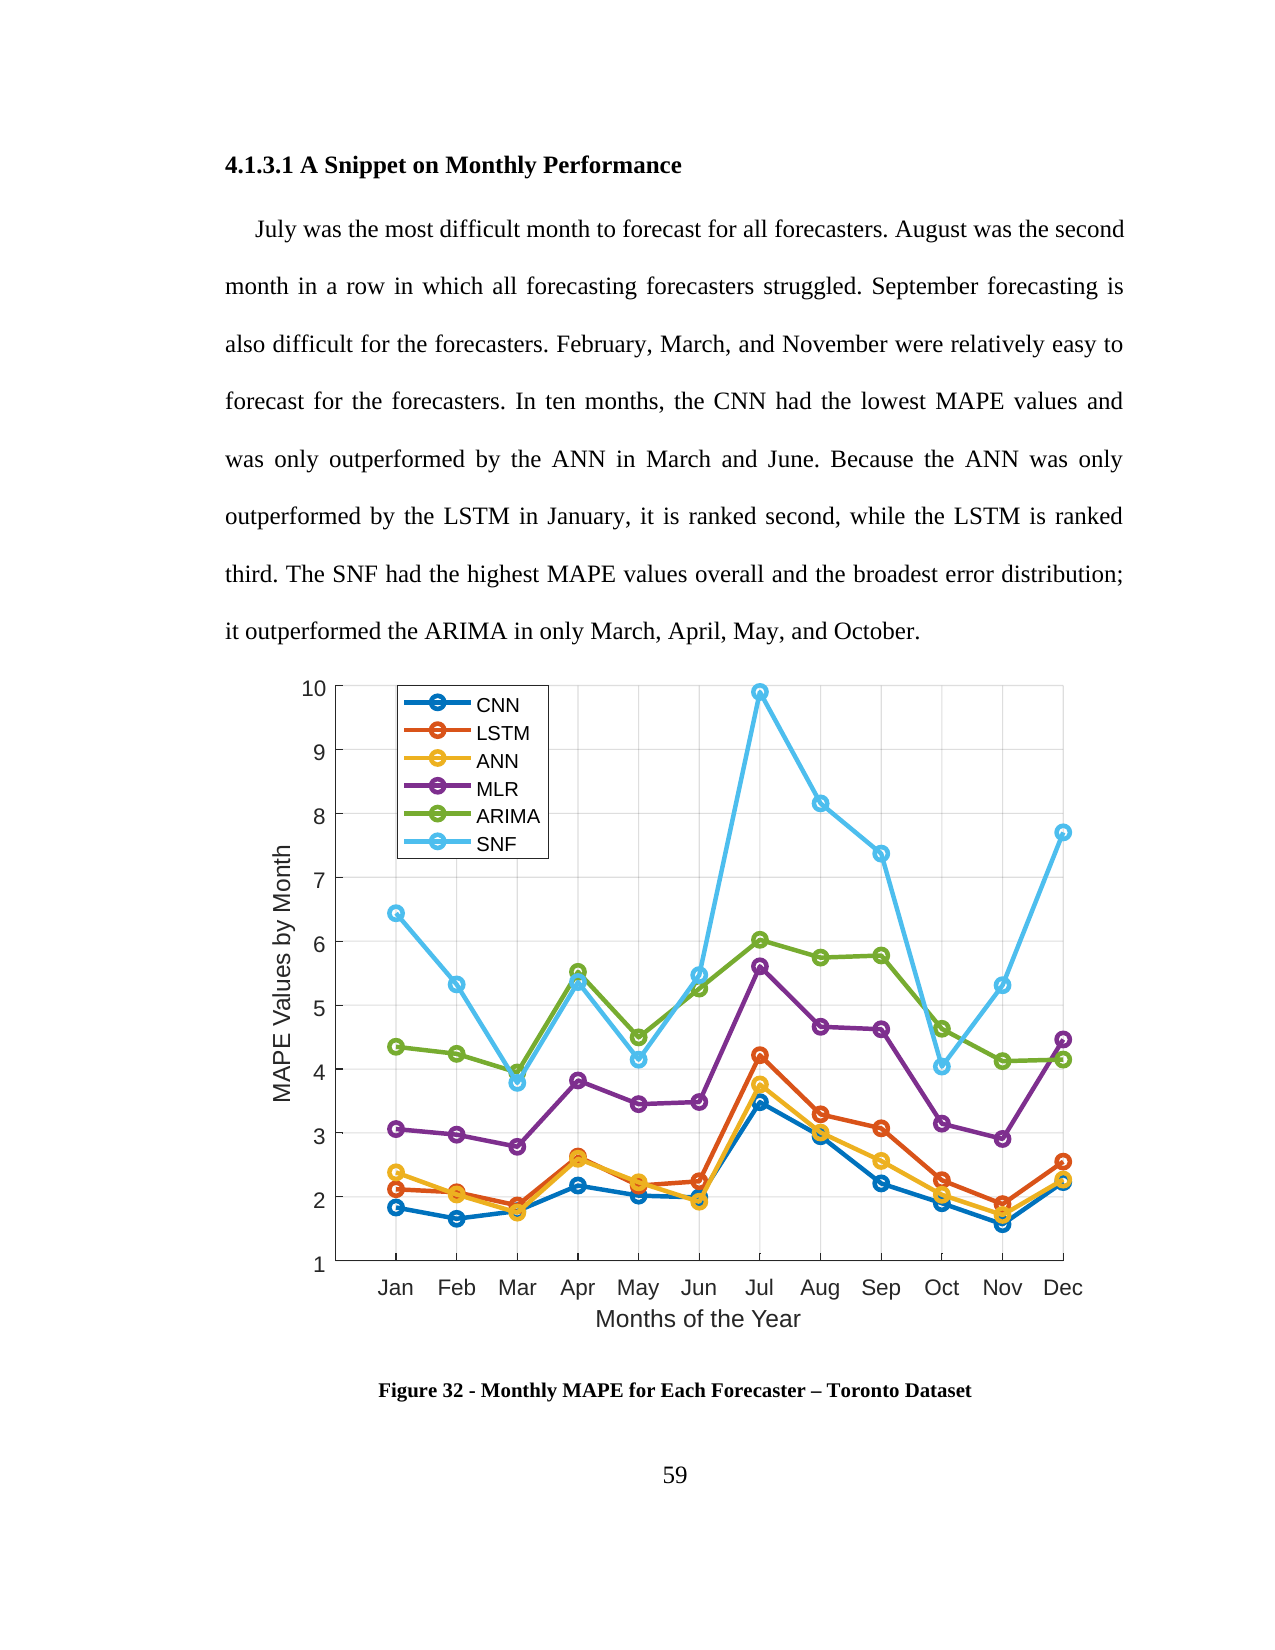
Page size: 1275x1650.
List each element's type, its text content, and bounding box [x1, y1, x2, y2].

subtitle 4.1.3.1 A Snippet on Monthly Performance [225, 150, 1125, 179]
text July was the most difficult month to forecast for all forecasters. August was the second month in a row in which all forecasting forecasters struggled. September forecasting is also difficult for the forecasters. February, March, and November were relatively easy to forecast for the forecasters. In ten months, the CNN had the lowest MAPE values and was only outperformed by the ANN in March and June. Because the ANN was only outperformed by the LSTM in January, it is ranked second, while the LSTM is ranked third. The SNF had the highest MAPE values overall and the broadest error distribution; it outperformed the ARIMA in only March, April, May, and October. [225, 214, 1125, 645]
